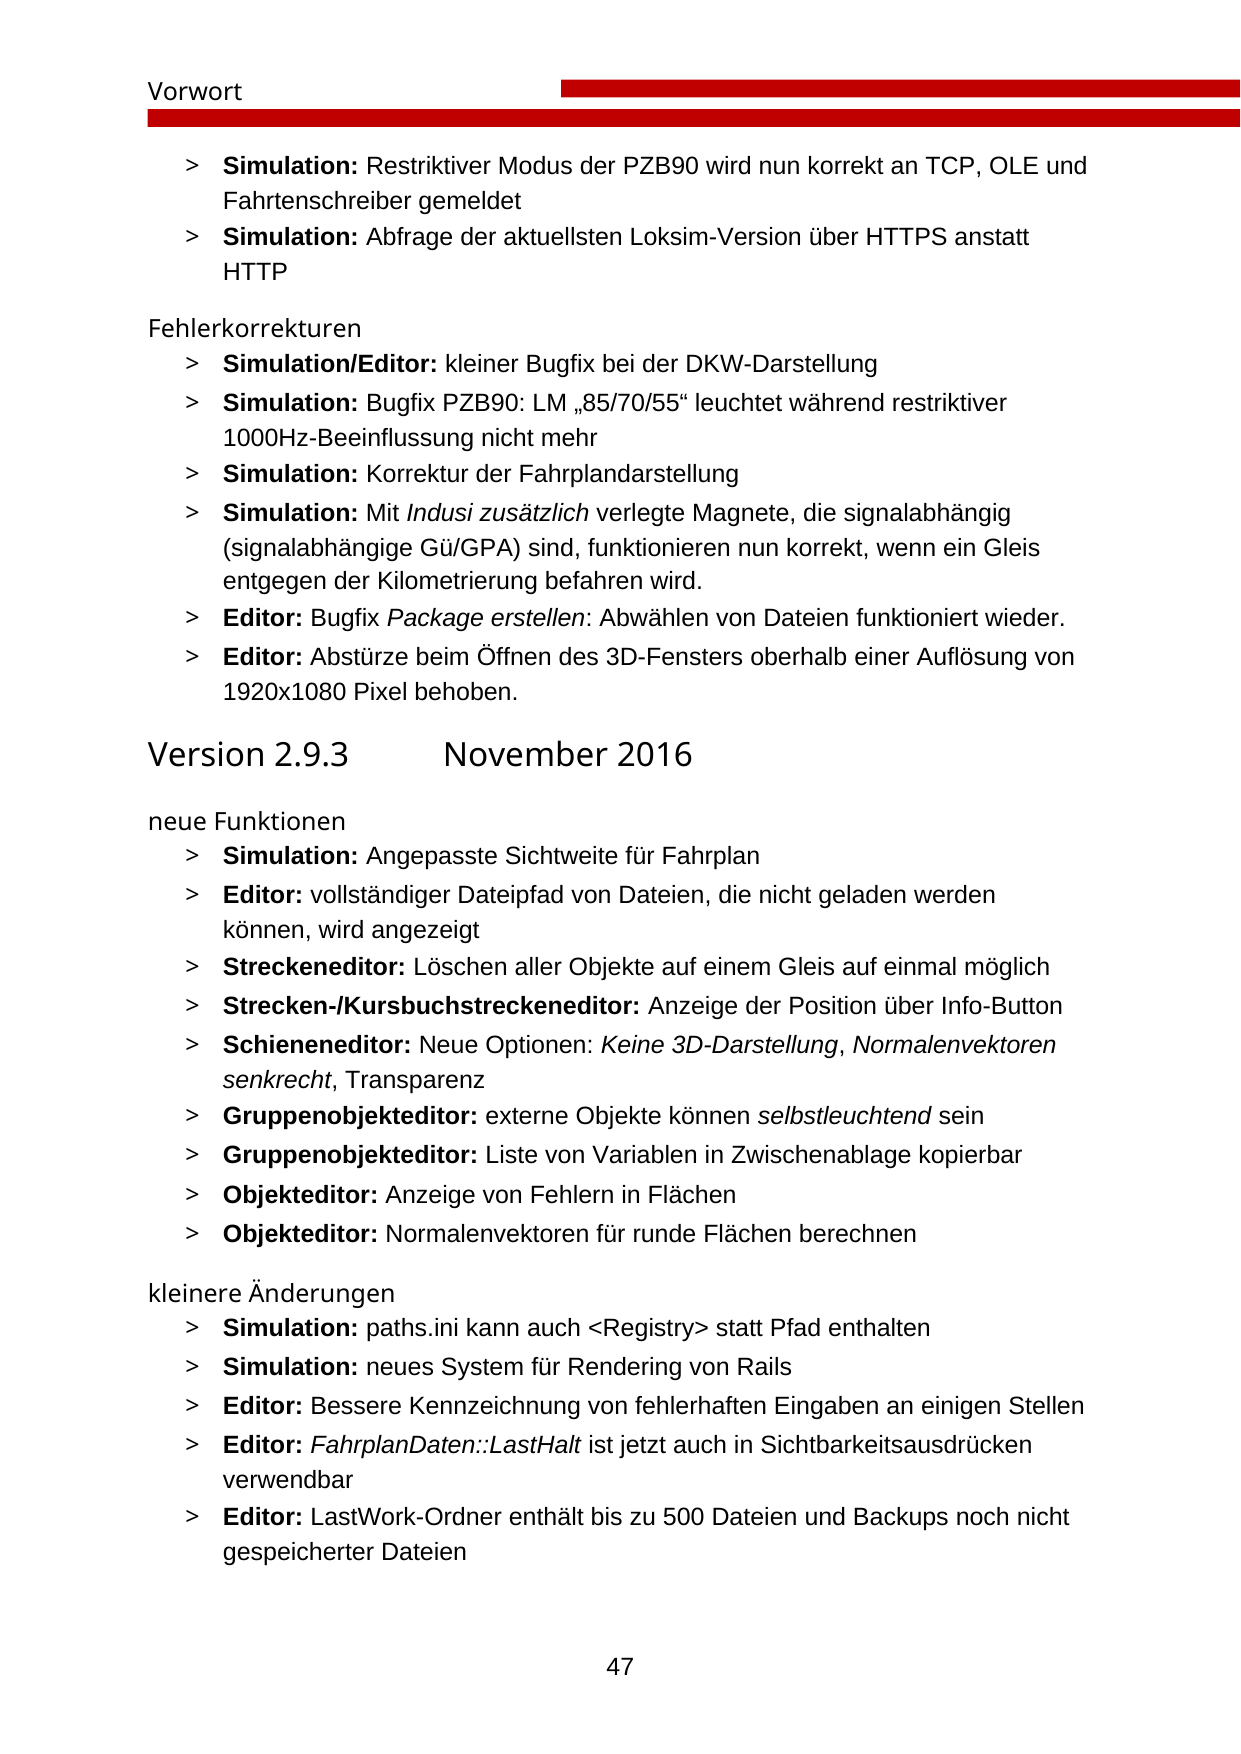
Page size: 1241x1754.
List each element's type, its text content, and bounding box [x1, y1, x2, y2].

list Schieneneditor: Neue Optionen: Keine 3D-Darstellung, Normalenvektoren senkrecht, Transparenz [185, 1027, 1093, 1094]
list Editor: Abstürze beim Öffnen des 3D-Fensters oberhalb einer Auflösung von 1920x1080 Pixel behoben. [185, 638, 1093, 706]
title neue Funktionen [148, 804, 1093, 838]
list Streckeneditor: Löschen aller Objekte auf einem Gleis auf einmal möglich [185, 948, 1093, 982]
title kleinere Änderungen [148, 1275, 1093, 1309]
list Gruppenobjekteditor: Liste von Variablen in Zwischenablage kopierbar [185, 1137, 1093, 1171]
list Editor: FahrplanDaten::LastHalt ist jetzt auch in Sichtbarkeitsausdrücken verwendbar [185, 1427, 1093, 1494]
list Simulation: Bugfix PZB90: LM „85/70/55“ leuchtet während restriktiver 1000Hz-Beeinflussung nicht mehr [185, 384, 1093, 451]
list Simulation: paths.ini kann auch <Registry> statt Pfad enthalten [185, 1309, 1093, 1343]
list Simulation: neues System für Rendering von Rails [185, 1349, 1093, 1383]
list Simulation: Mit Indusi zusätzlich verlegte Magnete, die signalabhängig (signalabhängige Gü/GPA) sind, funktionieren nun korrekt, wenn ein Gleis entgegen der Kilometrierung befahren wird. [185, 495, 1093, 595]
list Objekteditor: Normalenvektoren für runde Flächen berechnen [185, 1215, 1093, 1249]
list Editor: Bessere Kennzeichnung von fehlerhaften Eingaben an einigen Stellen [185, 1388, 1093, 1422]
list Objekteditor: Anzeige von Fehlern in Flächen [185, 1176, 1093, 1210]
list Simulation/Editor: kleiner Bugfix bei der DKW-Darstellung [185, 345, 1093, 379]
list Simulation: Restriktiver Modus der PZB90 wird nun korrekt an TCP, OLE und Fahrtenschreiber gemeldet [185, 148, 1093, 215]
list Simulation: Korrektur der Fahrplandarstellung [185, 456, 1093, 490]
list Simulation: Abfrage der aktuellsten Loksim-Version über HTTPS anstatt HTTP [185, 219, 1093, 286]
list Strecken-/Kursbuchstreckeneditor: Anzeige der Position über Info-Button [185, 987, 1093, 1021]
text Version 2.9.3 November 2016 [148, 731, 1093, 776]
list Editor: LastWork-Ordner enthält bis zu 500 Dateien und Backups noch nicht gespeicherter Dateien [185, 1498, 1093, 1565]
list Simulation: Angepasste Sichtweite für Fahrplan [185, 838, 1093, 872]
title Fehlerkorrekturen [148, 311, 1093, 345]
list Gruppenobjekteditor: externe Objekte können selbstleuchtend sein [185, 1098, 1093, 1132]
list Editor: vollständiger Dateipfad von Dateien, die nicht geladen werden können, wird angezeigt [185, 877, 1093, 944]
list Editor: Bugfix Package erstellen: Abwählen von Dateien funktioniert wieder. [185, 599, 1093, 633]
